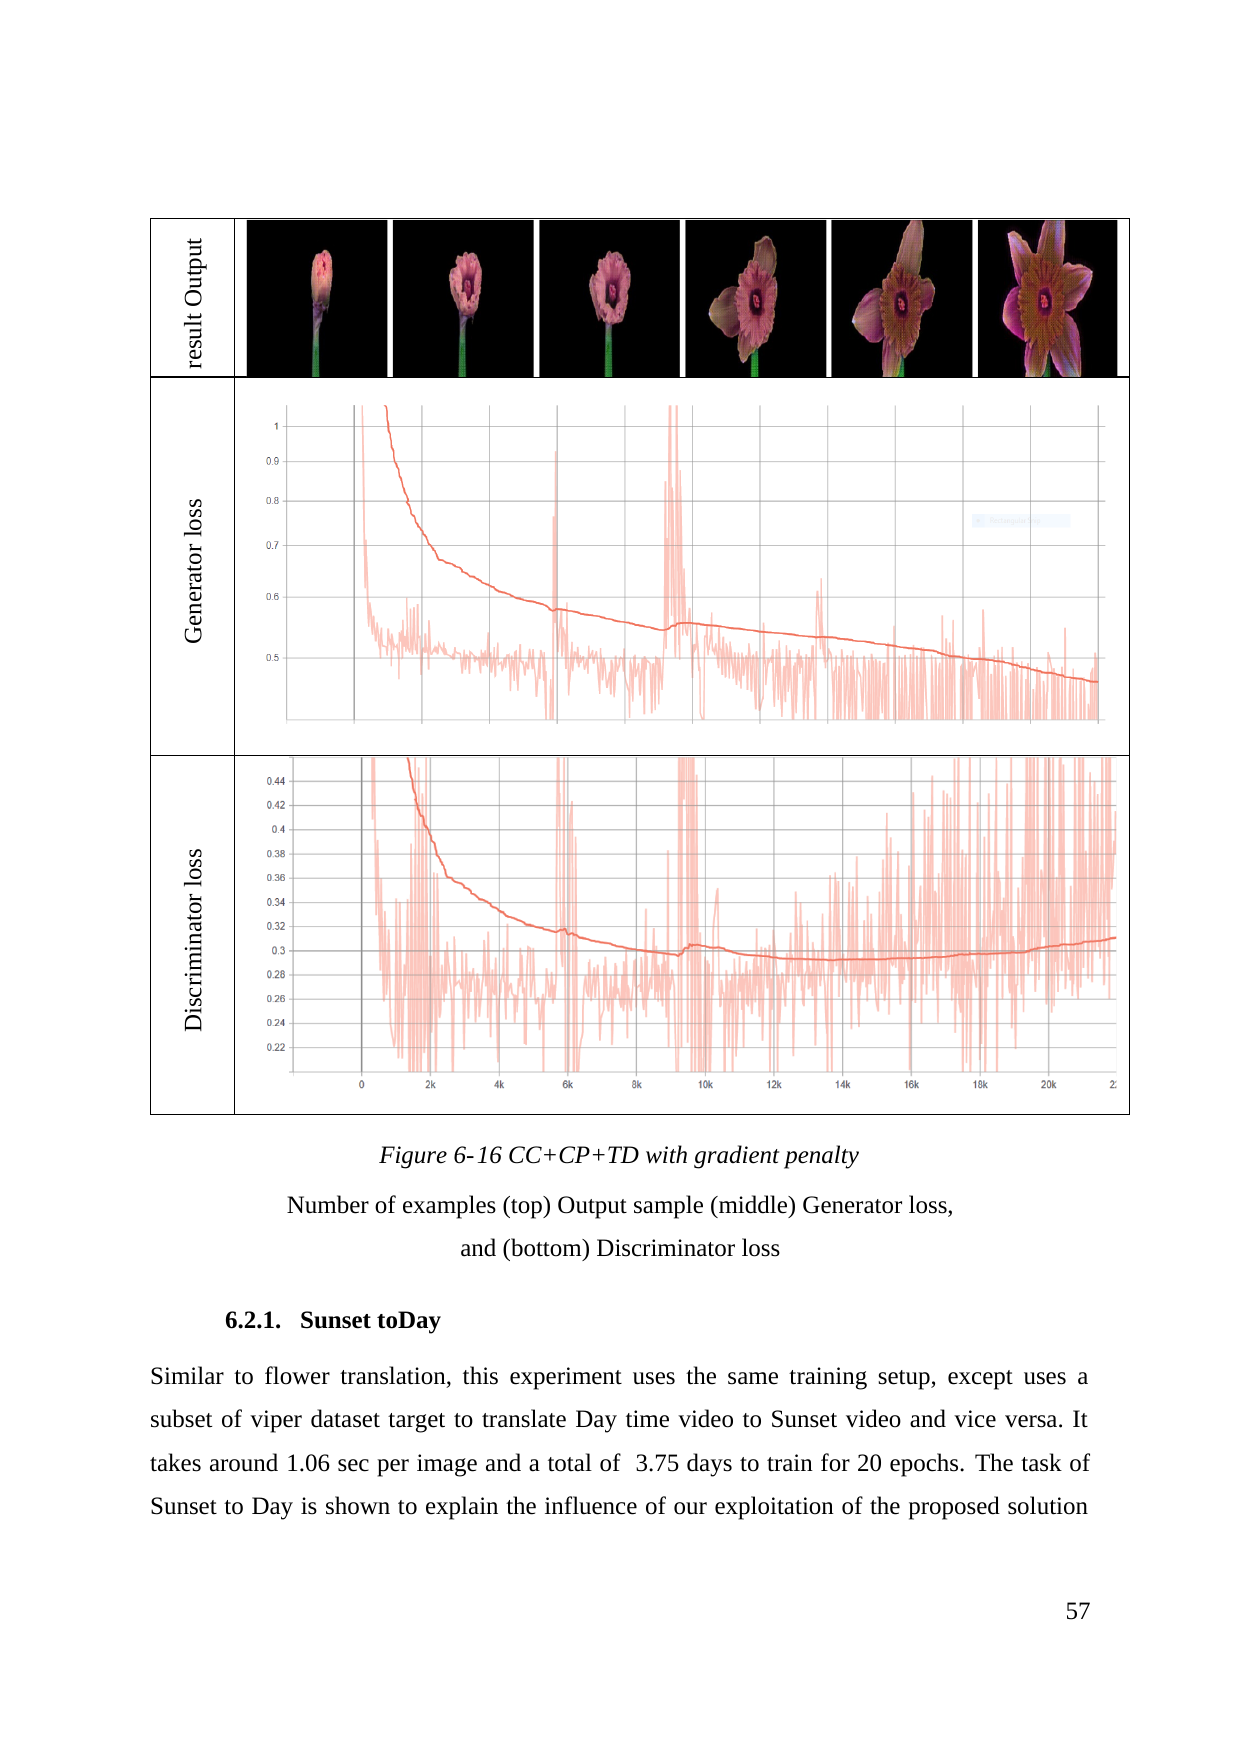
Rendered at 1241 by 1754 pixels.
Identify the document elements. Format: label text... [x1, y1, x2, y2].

text Number of examples (top) Output sample (middle) Generator loss, [150, 1190, 1090, 1219]
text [150, 1361, 1090, 1519]
table_header result Output [151, 219, 234, 376]
table_cell [235, 378, 1129, 754]
table_cell [235, 756, 1129, 1114]
picture [256, 401, 1106, 728]
table_cell Discriminator loss [151, 756, 234, 1114]
table_header [235, 219, 246, 376]
text and (bottom) Discriminator loss [150, 1233, 1090, 1262]
subtitle Sunset toDay [225, 1305, 1090, 1334]
table_header [1118, 219, 1129, 376]
picture [256, 756, 1117, 1095]
table_cell Generator loss [151, 378, 234, 754]
picture [246, 219, 1118, 377]
